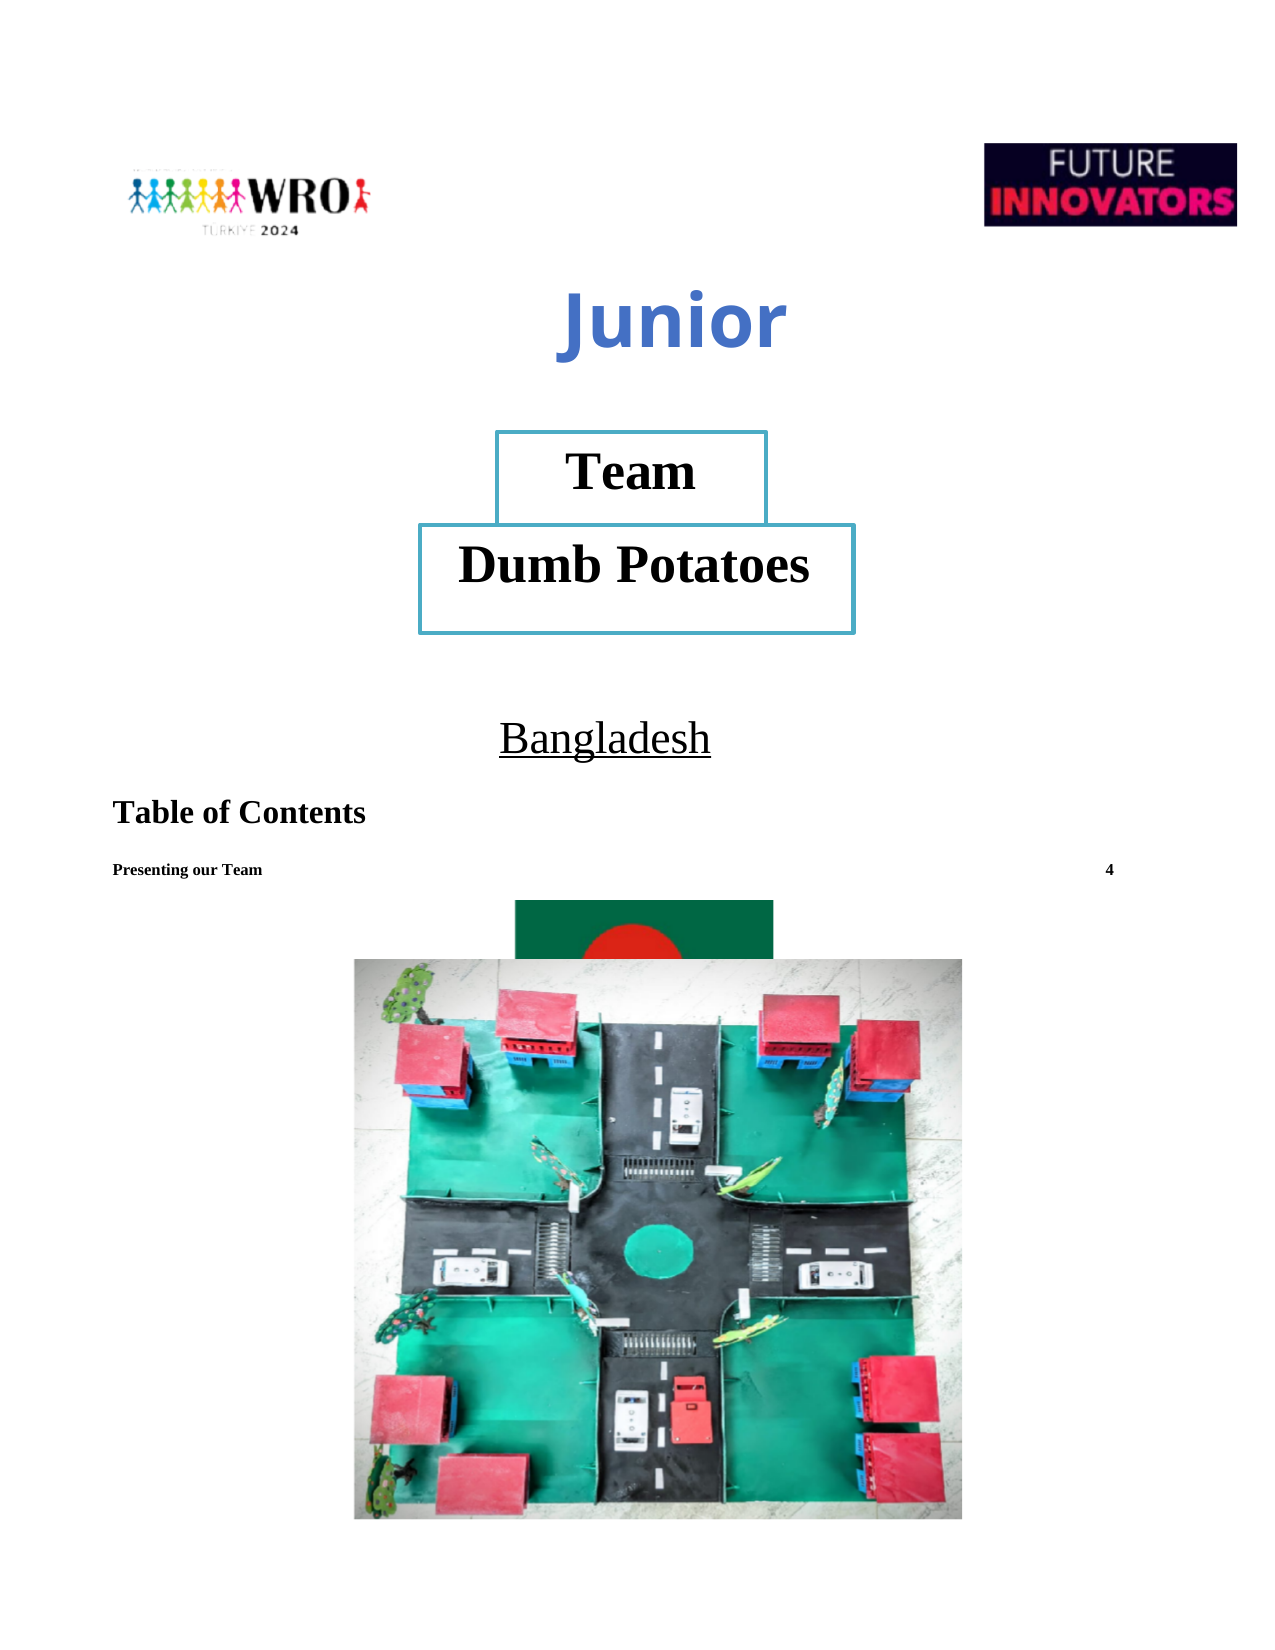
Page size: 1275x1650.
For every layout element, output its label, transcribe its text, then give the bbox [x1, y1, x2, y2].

text Table of Contents [112, 792, 1162, 830]
picture [353, 900, 963, 1520]
title Junior [562, 267, 1162, 369]
picture [126, 169, 371, 238]
text Bangladesh [487, 710, 1021, 763]
picture [983, 143, 1238, 227]
text Presenting our Team 4 [112, 859, 1162, 879]
